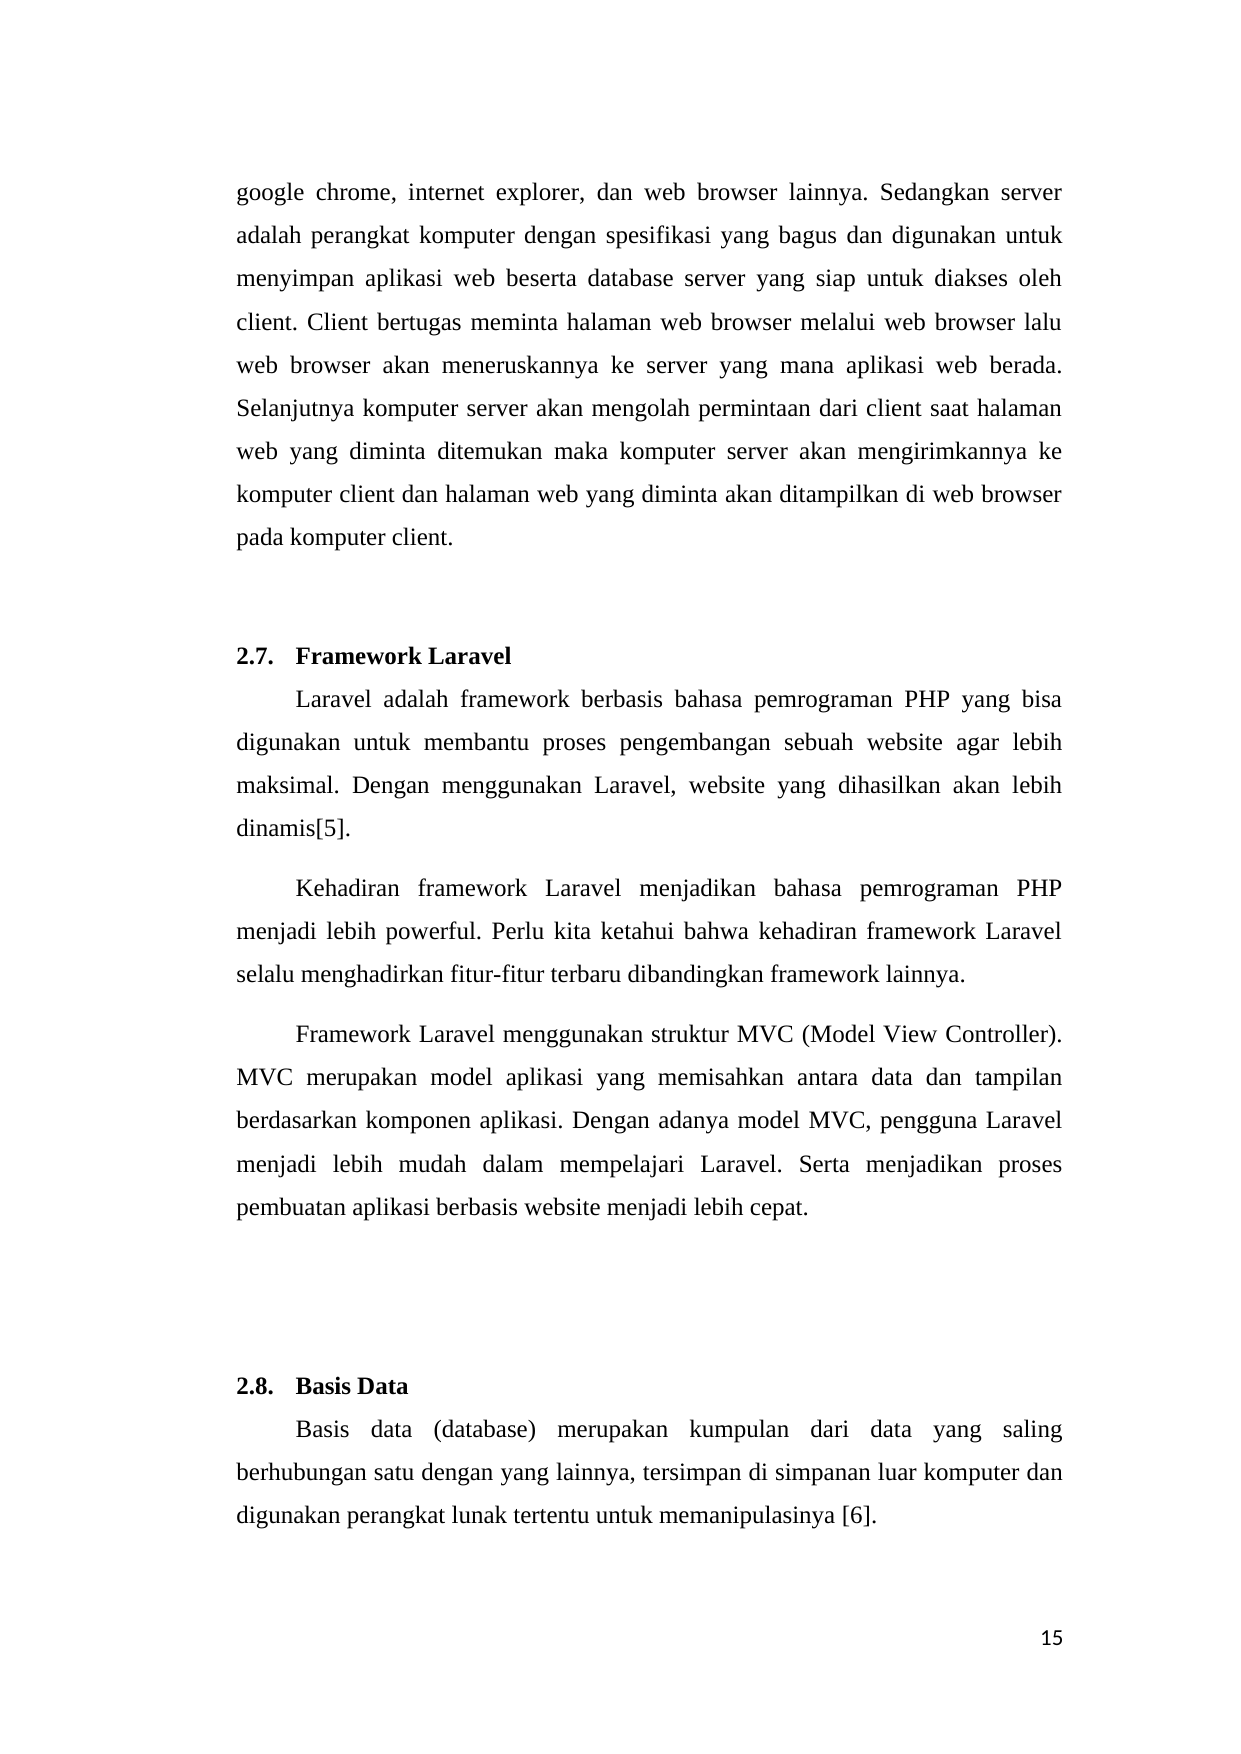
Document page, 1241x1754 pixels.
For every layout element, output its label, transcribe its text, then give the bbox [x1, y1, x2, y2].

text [236, 177, 1063, 551]
text Framework Laravel menggunakan struktur MVC (Model View Controller). MVC merupakan model aplikasi yang memisahkan antara data dan tampilan berdasarkan komponen aplikasi. Dengan adanya model MVC, pengguna Laravel menjadi lebih mudah dalam mempelajari Laravel. Serta menjadikan proses pembuatan aplikasi berbasis website menjadi lebih cepat. [236, 1019, 1063, 1221]
text Laravel adalah framework berbasis bahasa pemrograman PHP yang bisa digunakan untuk membantu proses pengembangan sebuah website agar lebih maksimal. Dengan menggunakan Laravel, website yang dihasilkan akan lebih dinamis. [236, 684, 1063, 842]
text Basis data (database) merupakan kumpulan dari data yang saling berhubungan satu dengan yang lainnya, tersimpan di simpanan luar komputer dan digunakan perangkat lunak tertentu untuk memanipulasinya . [236, 1414, 1063, 1529]
subtitle Framework Laravel [236, 641, 1063, 670]
subtitle Basis Data [236, 1371, 1063, 1400]
text Kehadiran framework Laravel menjadikan bahasa pemrograman PHP menjadi lebih powerful. Perlu kita ketahui bahwa kehadiran framework Laravel selalu menghadirkan fitur-fitur terbaru dibandingkan framework lainnya. [236, 873, 1063, 988]
